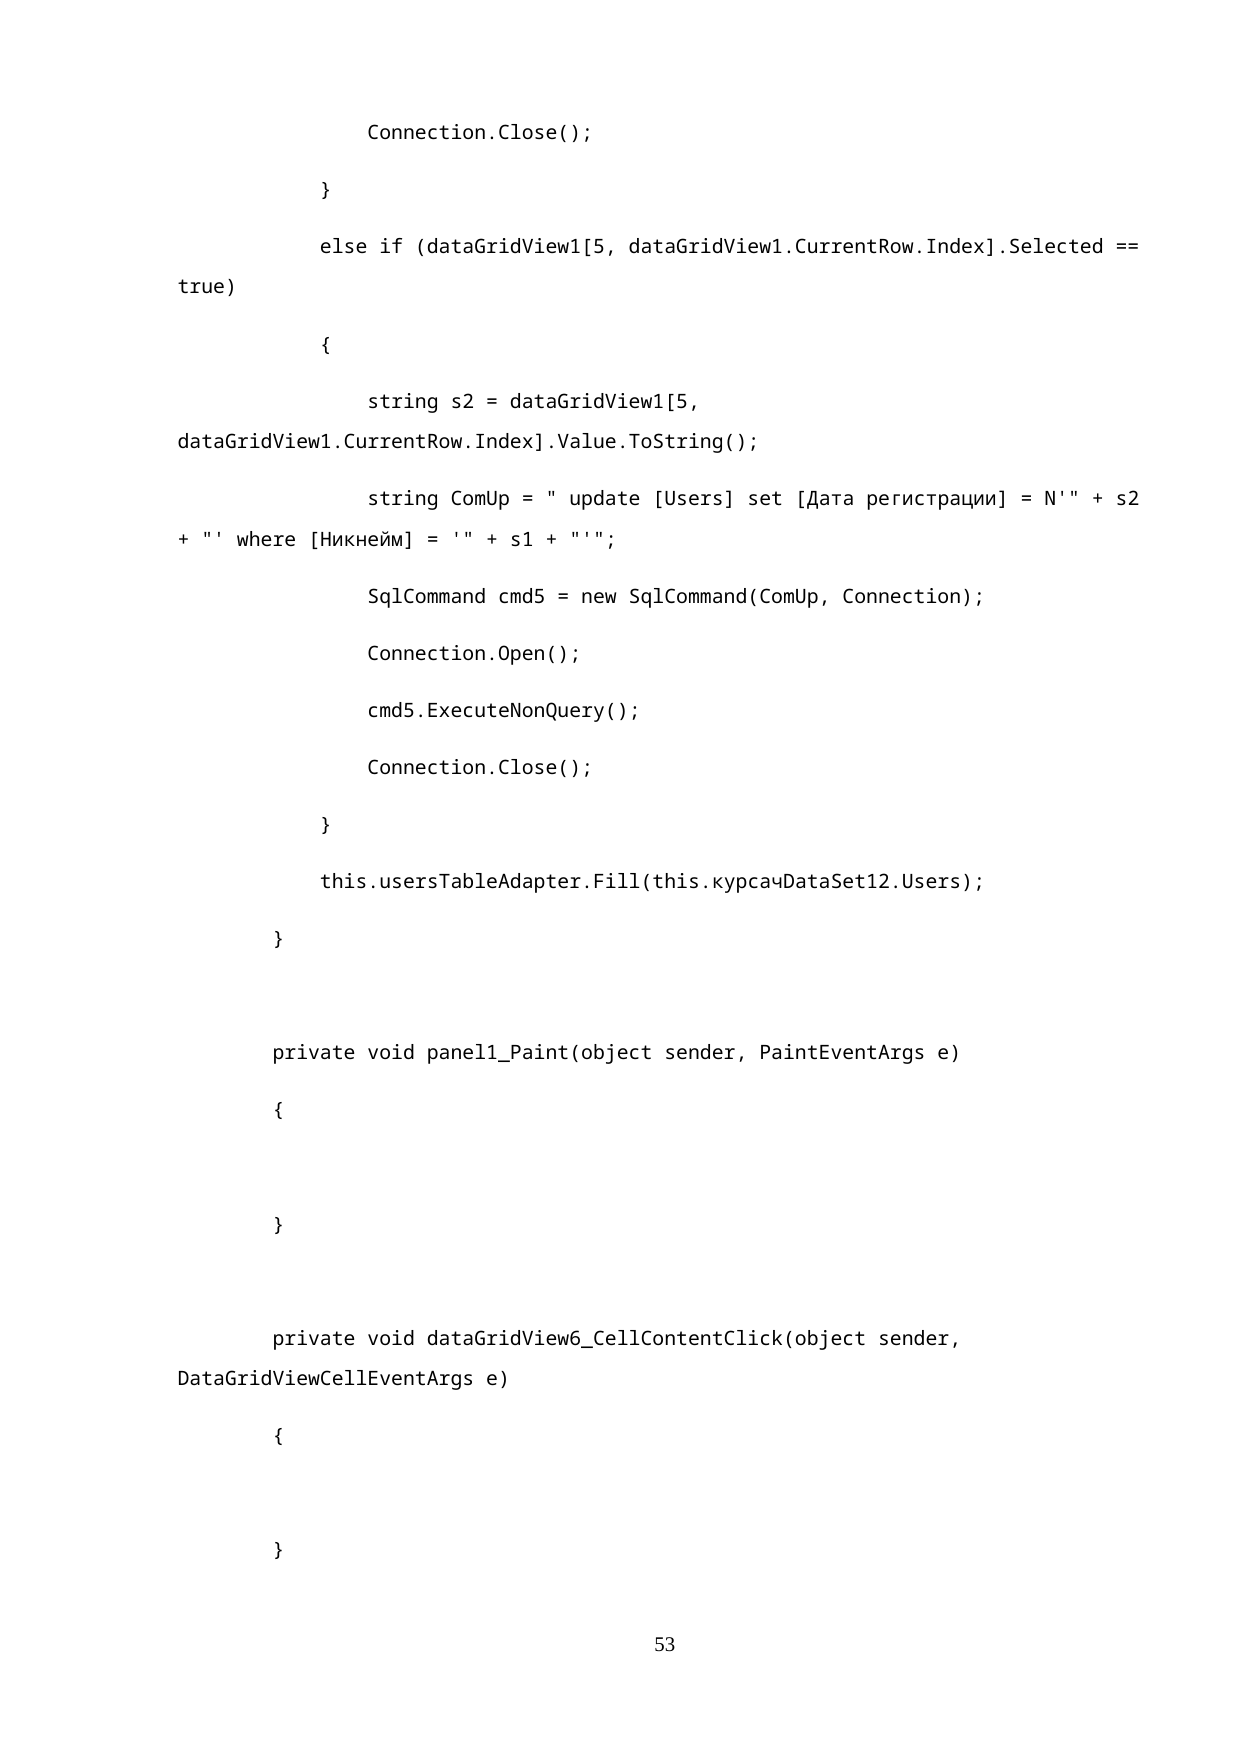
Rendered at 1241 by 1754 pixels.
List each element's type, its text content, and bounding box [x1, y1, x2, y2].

text { [177, 330, 1152, 357]
text Connection.Close(); [177, 118, 1152, 145]
text } [177, 924, 1152, 951]
text this.usersTableAdapter.Fill(this.курсачDataSet12.Users); [177, 867, 1152, 894]
text Connection.Open(); [177, 639, 1152, 666]
text else if (dataGridView1[5, dataGridView1.CurrentRow.Index].Selected == true) [177, 232, 1152, 300]
text { [177, 1421, 1152, 1448]
text string s2 = dataGridView1[5, dataGridView1.CurrentRow.Index].Value.ToString(); [177, 387, 1152, 454]
text cmd5.ExecuteNonQuery(); [177, 696, 1152, 723]
text } [177, 810, 1152, 837]
text } [177, 175, 1152, 202]
text SqlCommand cmd5 = new SqlCommand(ComUp, Connection); [177, 582, 1152, 609]
text } [177, 1210, 1152, 1237]
text private void panel1_Paint(object sender, PaintEventArgs e) [177, 1038, 1152, 1066]
text string ComUp = " update [Users] set [Дата регистрации] = N'" + s2 + "' where [Никнейм] = '" + s1 + "'"; [177, 484, 1152, 552]
text } [177, 1536, 1152, 1563]
text private void dataGridView6_CellContentClick(object sender, DataGridViewCellEventArgs e) [177, 1324, 1152, 1391]
text Connection.Close(); [177, 753, 1152, 780]
text { [177, 1096, 1152, 1123]
